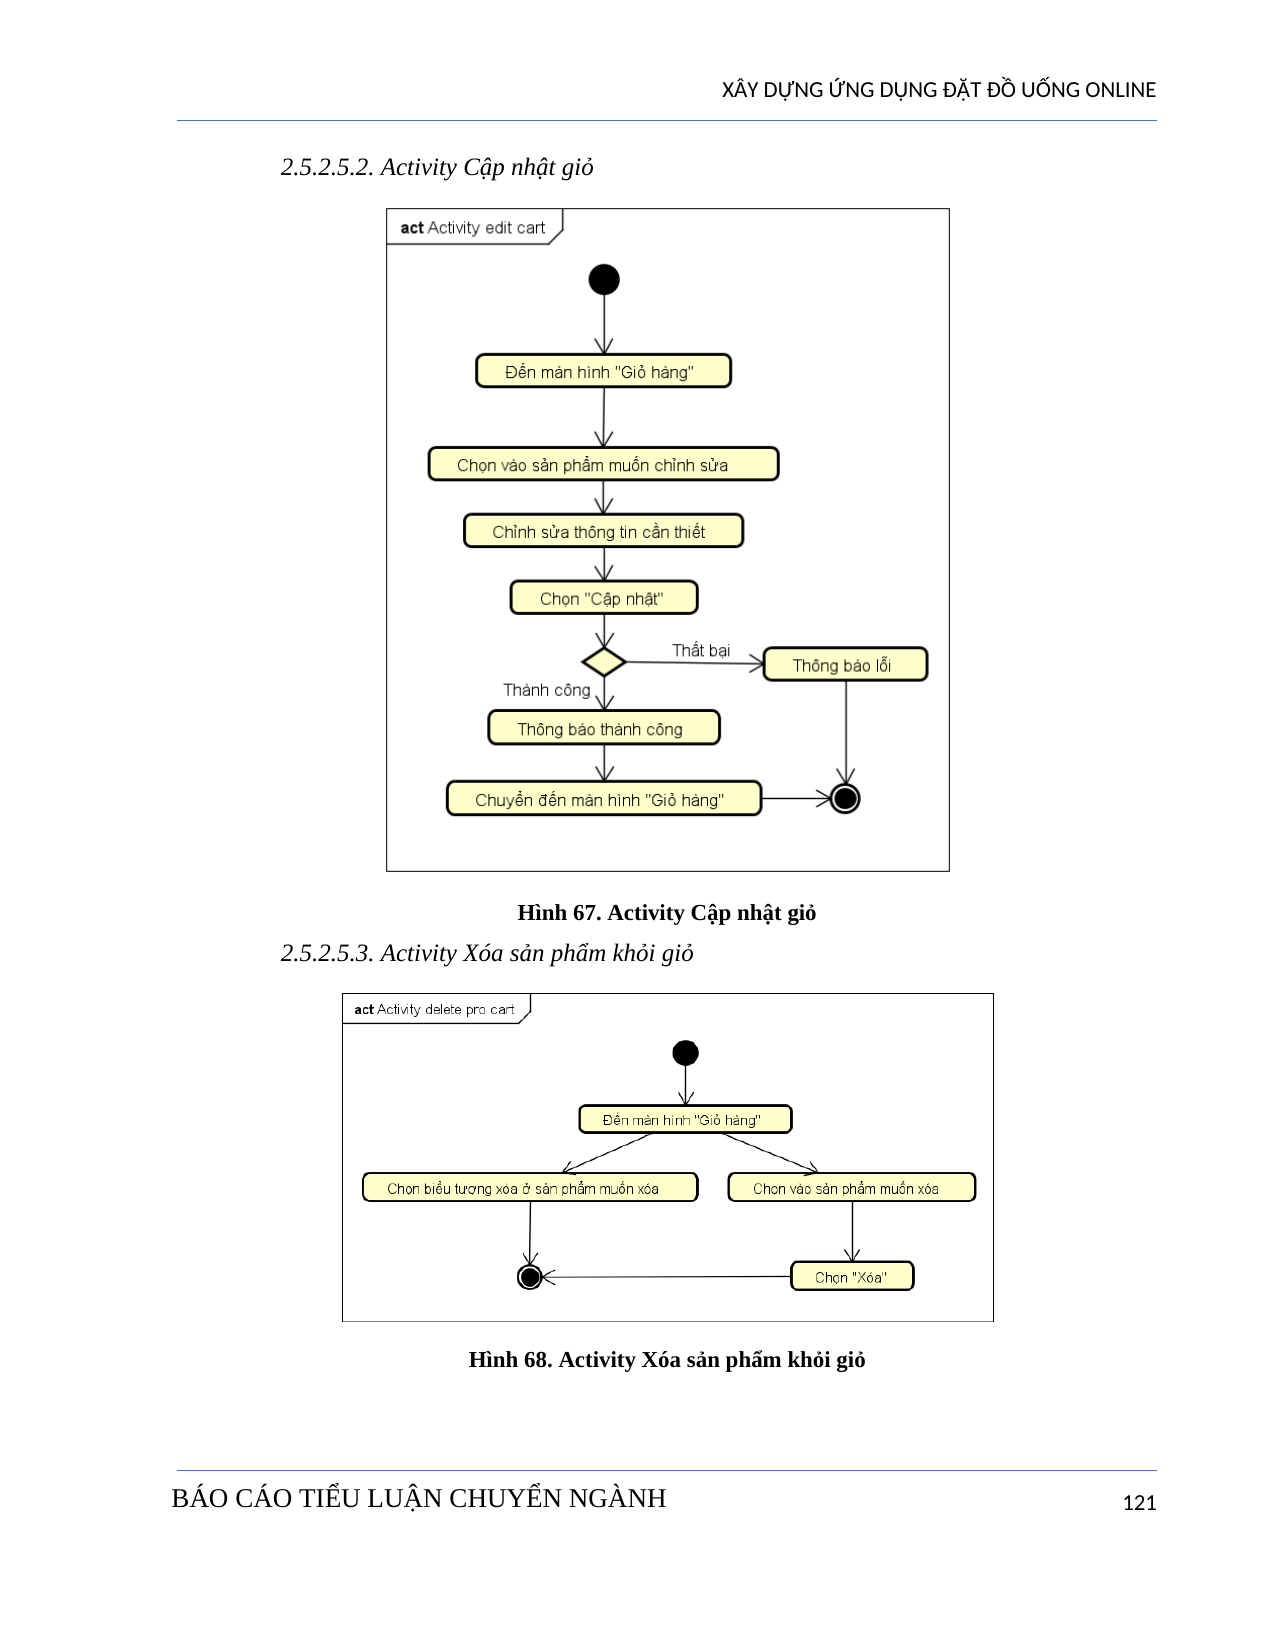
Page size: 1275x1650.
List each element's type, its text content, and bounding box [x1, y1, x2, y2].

text Hình 67. Activity Cập nhật giỏ [177, 899, 1157, 925]
subtitle 2.5.2.5.2. Activity Cập nhật giỏ [281, 152, 1157, 181]
picture [330, 981, 1004, 1332]
subtitle 2.5.2.5.3. Activity Xóa sản phẩm khỏi giỏ [281, 938, 1157, 967]
picture [372, 195, 962, 885]
text Hình 68. Activity Xóa sản phẩm khỏi giỏ [177, 1346, 1157, 1372]
